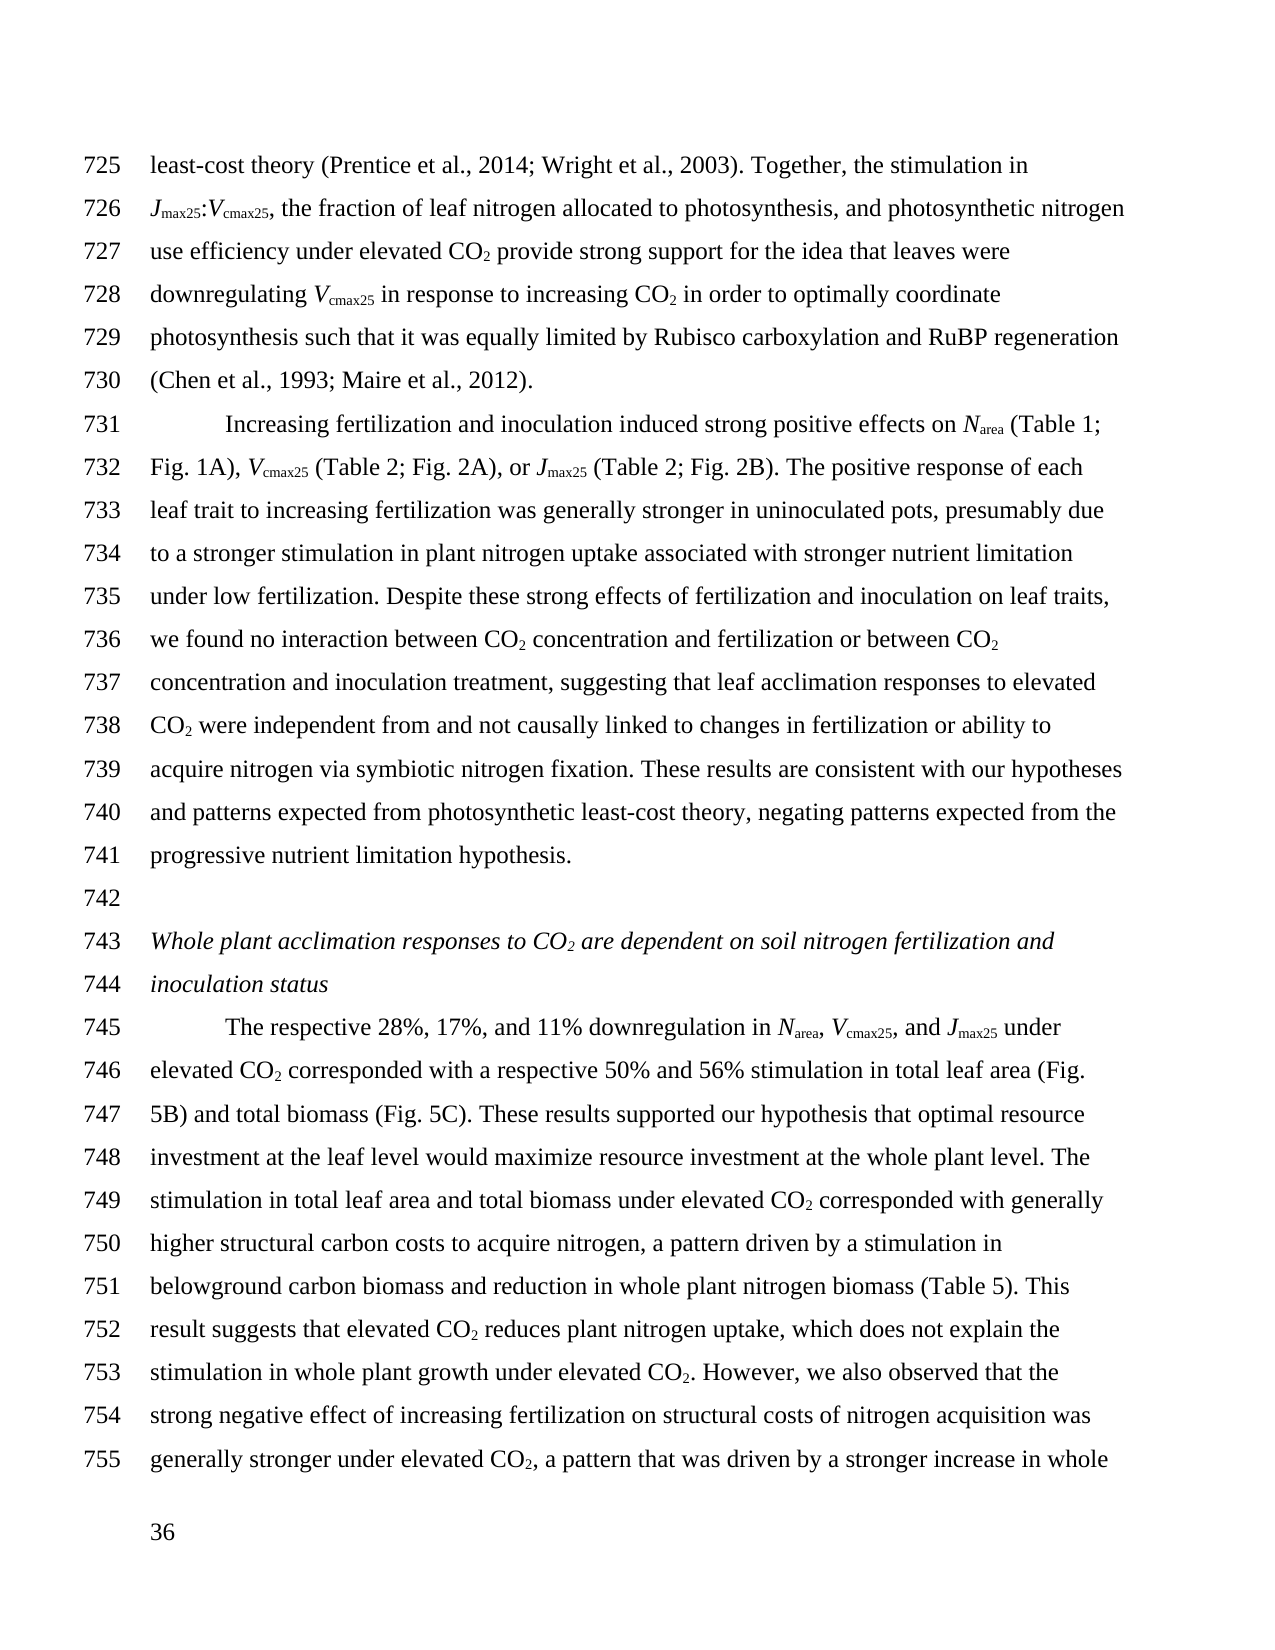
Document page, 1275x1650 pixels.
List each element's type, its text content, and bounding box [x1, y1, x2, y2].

text Increasing fertilization and inoculation induced strong positive effects on Narea (Table 1; Fig. 1A), Vcmax25 (Table 2; Fig. 2A), or Jmax25 (Table 2; Fig. 2B). The positive response of each leaf trait to increasing fertilization was generally stronger in uninoculated pots, presumably due to a stronger stimulation in plant nitrogen uptake associated with stronger nutrient limitation under low fertilization. Despite these strong effects of fertilization and inoculation on leaf traits, we found no interaction between CO2 concentration and fertilization or between CO2 concentration and inoculation treatment, suggesting that leaf acclimation responses to elevated CO2 were independent from and not causally linked to changes in fertilization or ability to acquire nitrogen via symbiotic nitrogen fixation. These results are consistent with our hypotheses and patterns expected from photosynthetic least-cost theory, negating patterns expected from the progressive nutrient limitation hypothesis. [150, 409, 1125, 869]
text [150, 150, 1125, 394]
text Whole plant acclimation responses to CO2 are dependent on soil nitrogen fertilization and inoculation status [150, 926, 1125, 998]
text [150, 1012, 1125, 1472]
